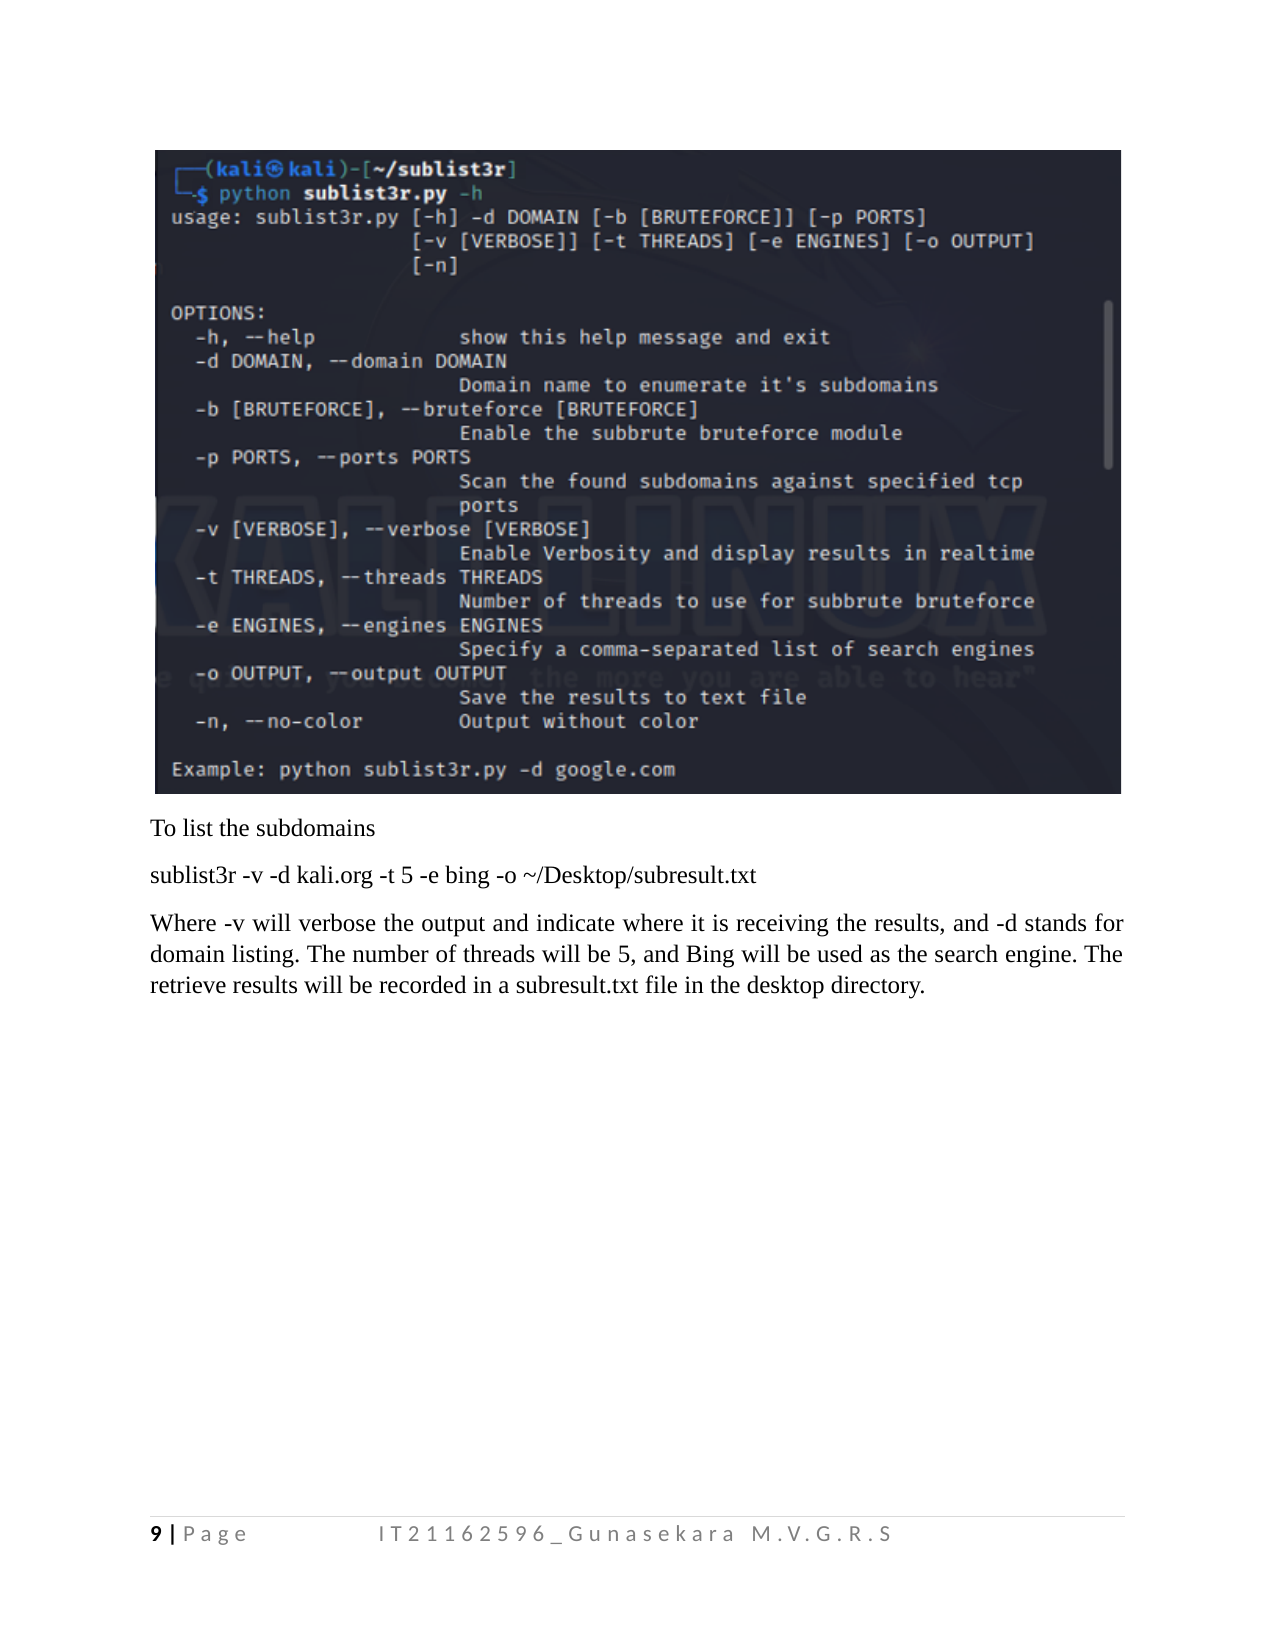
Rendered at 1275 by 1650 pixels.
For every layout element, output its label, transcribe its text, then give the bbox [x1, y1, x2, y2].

picture [155, 150, 1122, 794]
text To list the subdomains [150, 813, 1125, 841]
text sublist3r -v -d kali.org -t 5 -e bing -o ~/Desktop/subresult.txt [150, 860, 1125, 889]
text Where -v will verbose the output and indicate where it is receiving the results, and -d stands for domain listing. The number of threads will be 5, and Bing will be used as the search engine. The retrieve results will be recorded in a subresult.txt file in the desktop directory. [150, 908, 1125, 999]
